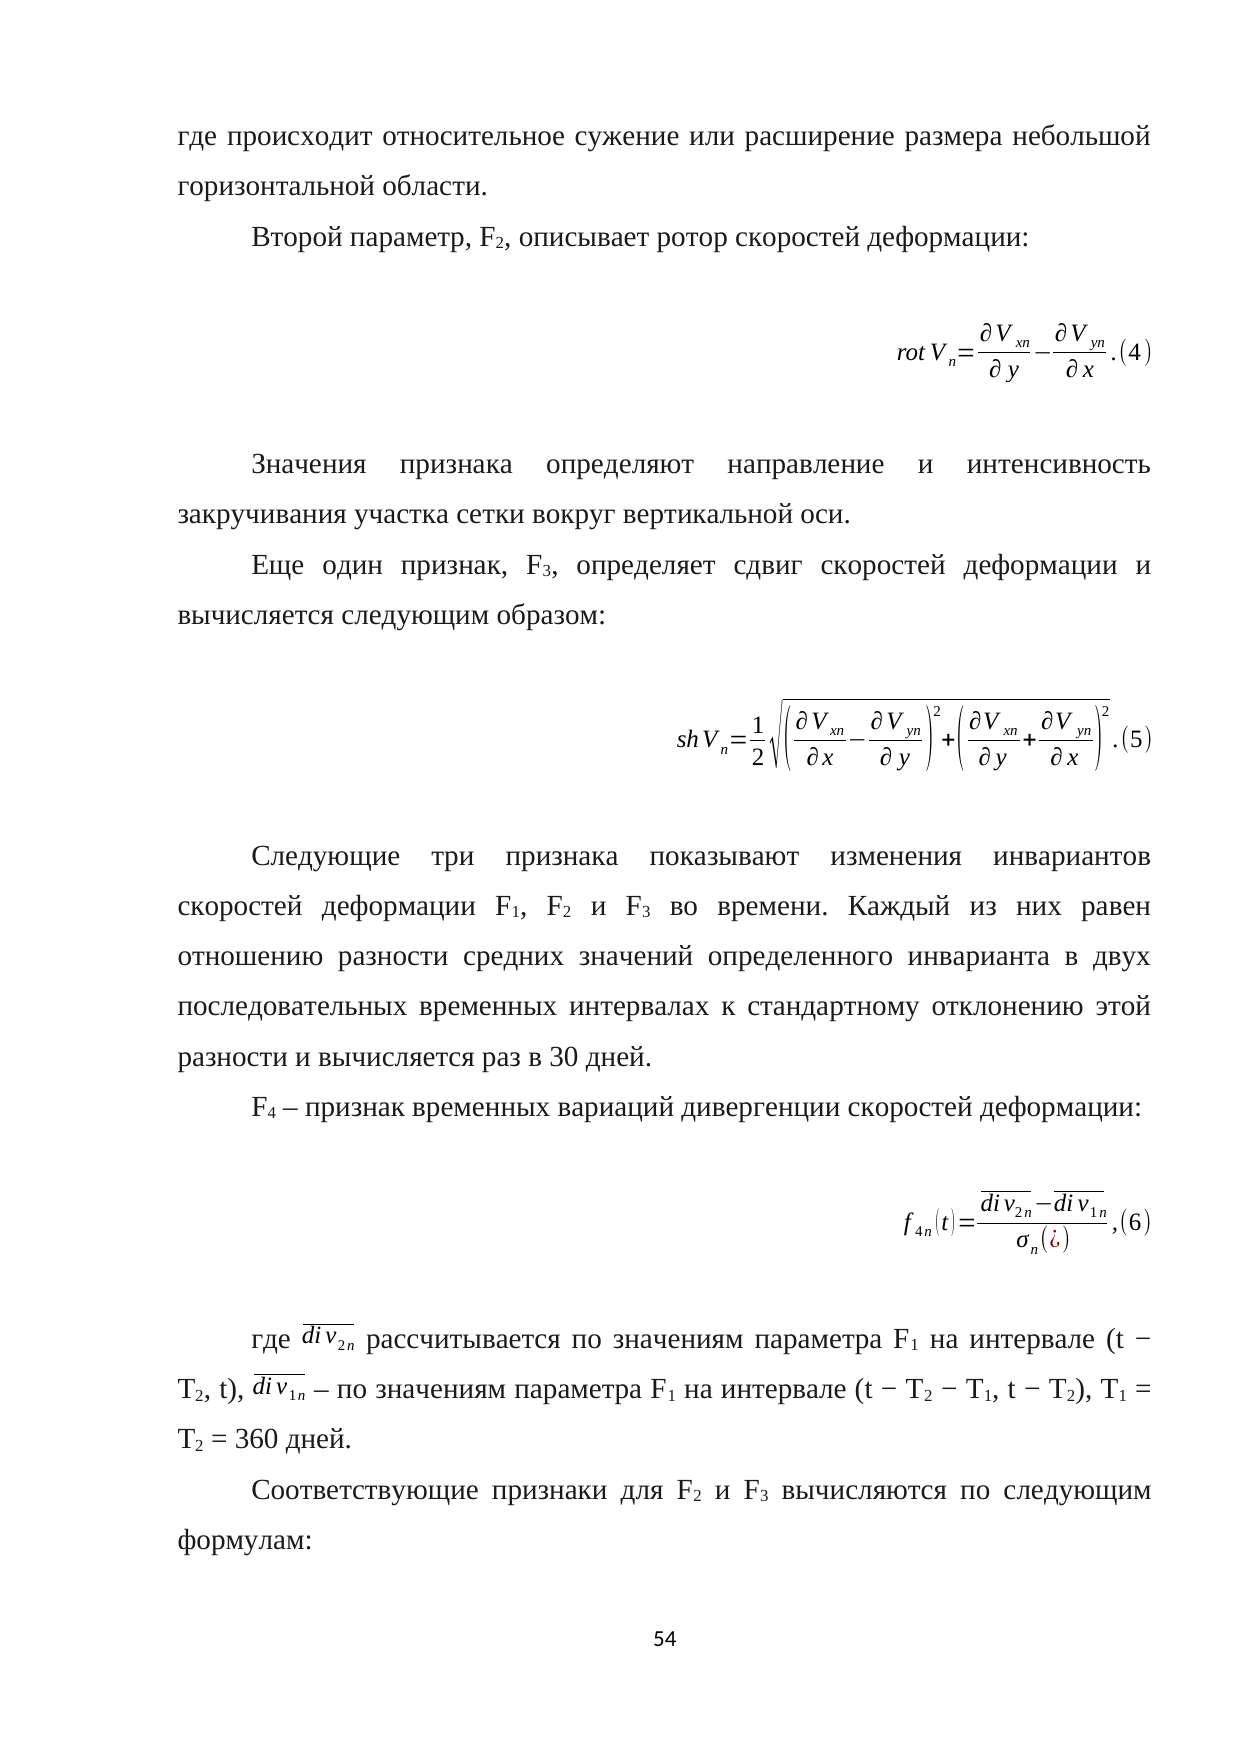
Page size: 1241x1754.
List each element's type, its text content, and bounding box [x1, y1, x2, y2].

text Еще один признак, F3, определяет сдвиг скоростей деформации и вычисляется следующим образом: [177, 547, 1152, 631]
text Значения признака определяют направление и интенсивность закручивания участка сетки вокруг вертикальной оси. [177, 446, 1152, 530]
text F4 – признак временных вариаций дивергенции скоростей деформации: [177, 1089, 1152, 1123]
text Соответствующие признаки для F2 и F3 вычисляются по следующим формулам: [177, 1472, 1152, 1556]
text Второй параметр, F2, описывает ротор скоростей деформации: [177, 219, 1152, 252]
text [177, 118, 1152, 202]
text Следующие три признака показывают изменения инвариантов скоростей деформации F1, F2 и F3 во времени. Каждый из них равен отношению разности средних значений определенного инварианта в двух последовательных временных интервалах к стандартному отклонению этой разности и вычисляется раз в 30 дней. [177, 838, 1152, 1072]
text где рассчитывается по значениям параметра F1 на интервале (t − T2, t), – по значениям параметра F1 на интервале (t − T2 − T1, t − T2), T1 = T2 = 360 дней. [177, 1321, 1152, 1455]
